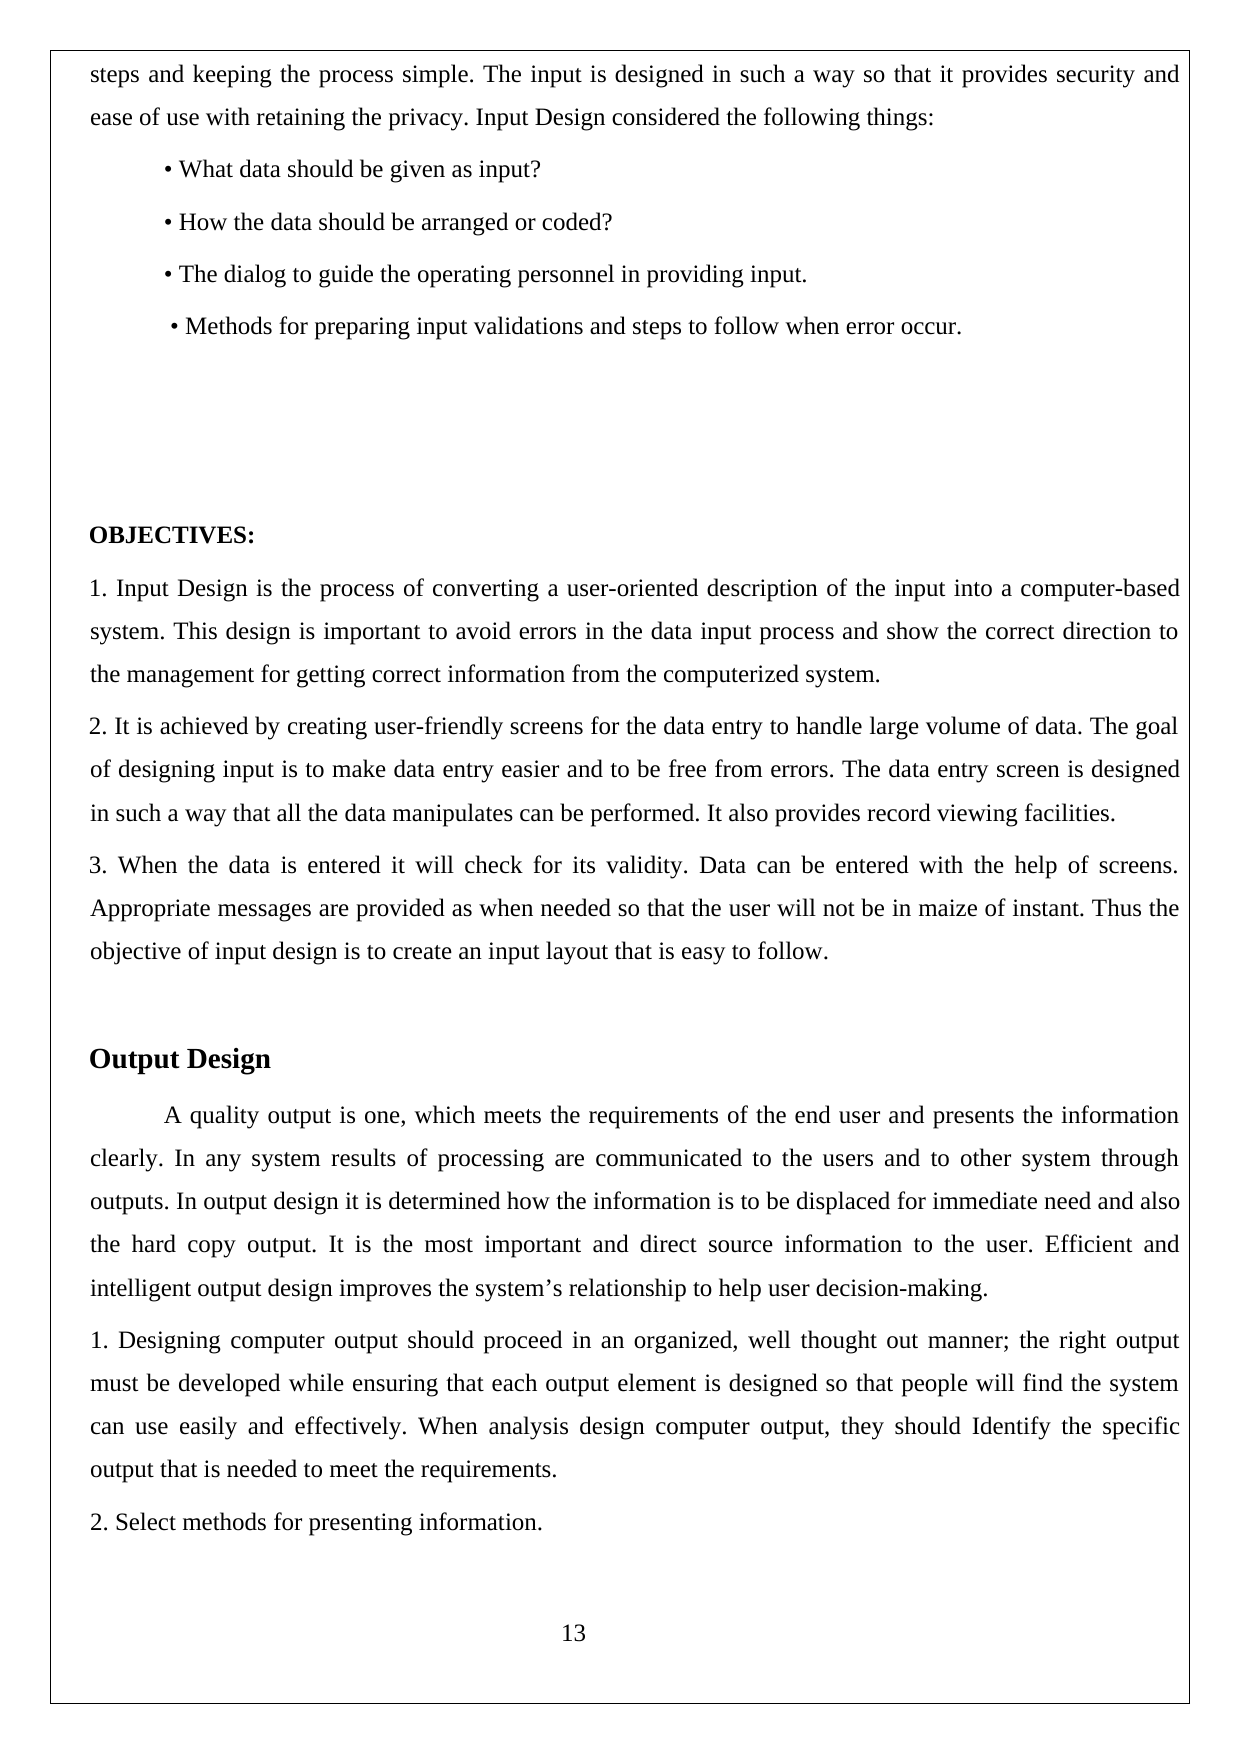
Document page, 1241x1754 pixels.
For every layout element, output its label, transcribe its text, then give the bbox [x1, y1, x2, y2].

text OBJECTIVES: [89, 521, 1181, 549]
text • The dialog to guide the operating personnel in providing input. [90, 259, 1181, 288]
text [89, 59, 1181, 131]
text • What data should be given as input? [90, 154, 1181, 183]
text • Methods for preparing input validations and steps to follow when error occur. [90, 311, 1181, 340]
text • How the data should be arranged or coded? [90, 207, 1181, 236]
text 2. It is achieved by creating user-friendly screens for the data entry to handle large volume of data. The goal of designing input is to make data entry easier and to be free from errors. The data entry screen is designed in such a way that all the data manipulates can be performed. It also provides record viewing facilities. [89, 711, 1181, 826]
text 1. Input Design is the process of converting a user-oriented description of the input into a computer-based system. This design is important to avoid errors in the data input process and show the correct direction to the management for getting correct information from the computerized system. [89, 573, 1181, 688]
text 3. When the data is entered it will check for its validity. Data can be entered with the help of screens. Appropriate messages are provided as when needed so that the user will not be in maize of instant. Thus the objective of input design is to create an input layout that is easy to follow. [89, 850, 1181, 965]
text 2. Select methods for presenting information. [90, 1507, 1181, 1535]
text Output Design [89, 1041, 1181, 1074]
text A quality output is one, which meets the requirements of the end user and presents the information clearly. In any system results of processing are communicated to the users and to other system through outputs. In output design it is determined how the information is to be displaced for immediate need and also the hard copy output. It is the most important and direct source information to the user. Efficient and intelligent output design improves the system’s relationship to help user decision-making. [90, 1100, 1181, 1301]
text 1. Designing computer output should proceed in an organized, well thought out manner; the right output must be developed while ensuring that each output element is designed so that people will find the system can use easily and effectively. When analysis design computer output, they should Identify the specific output that is needed to meet the requirements. [90, 1325, 1181, 1483]
